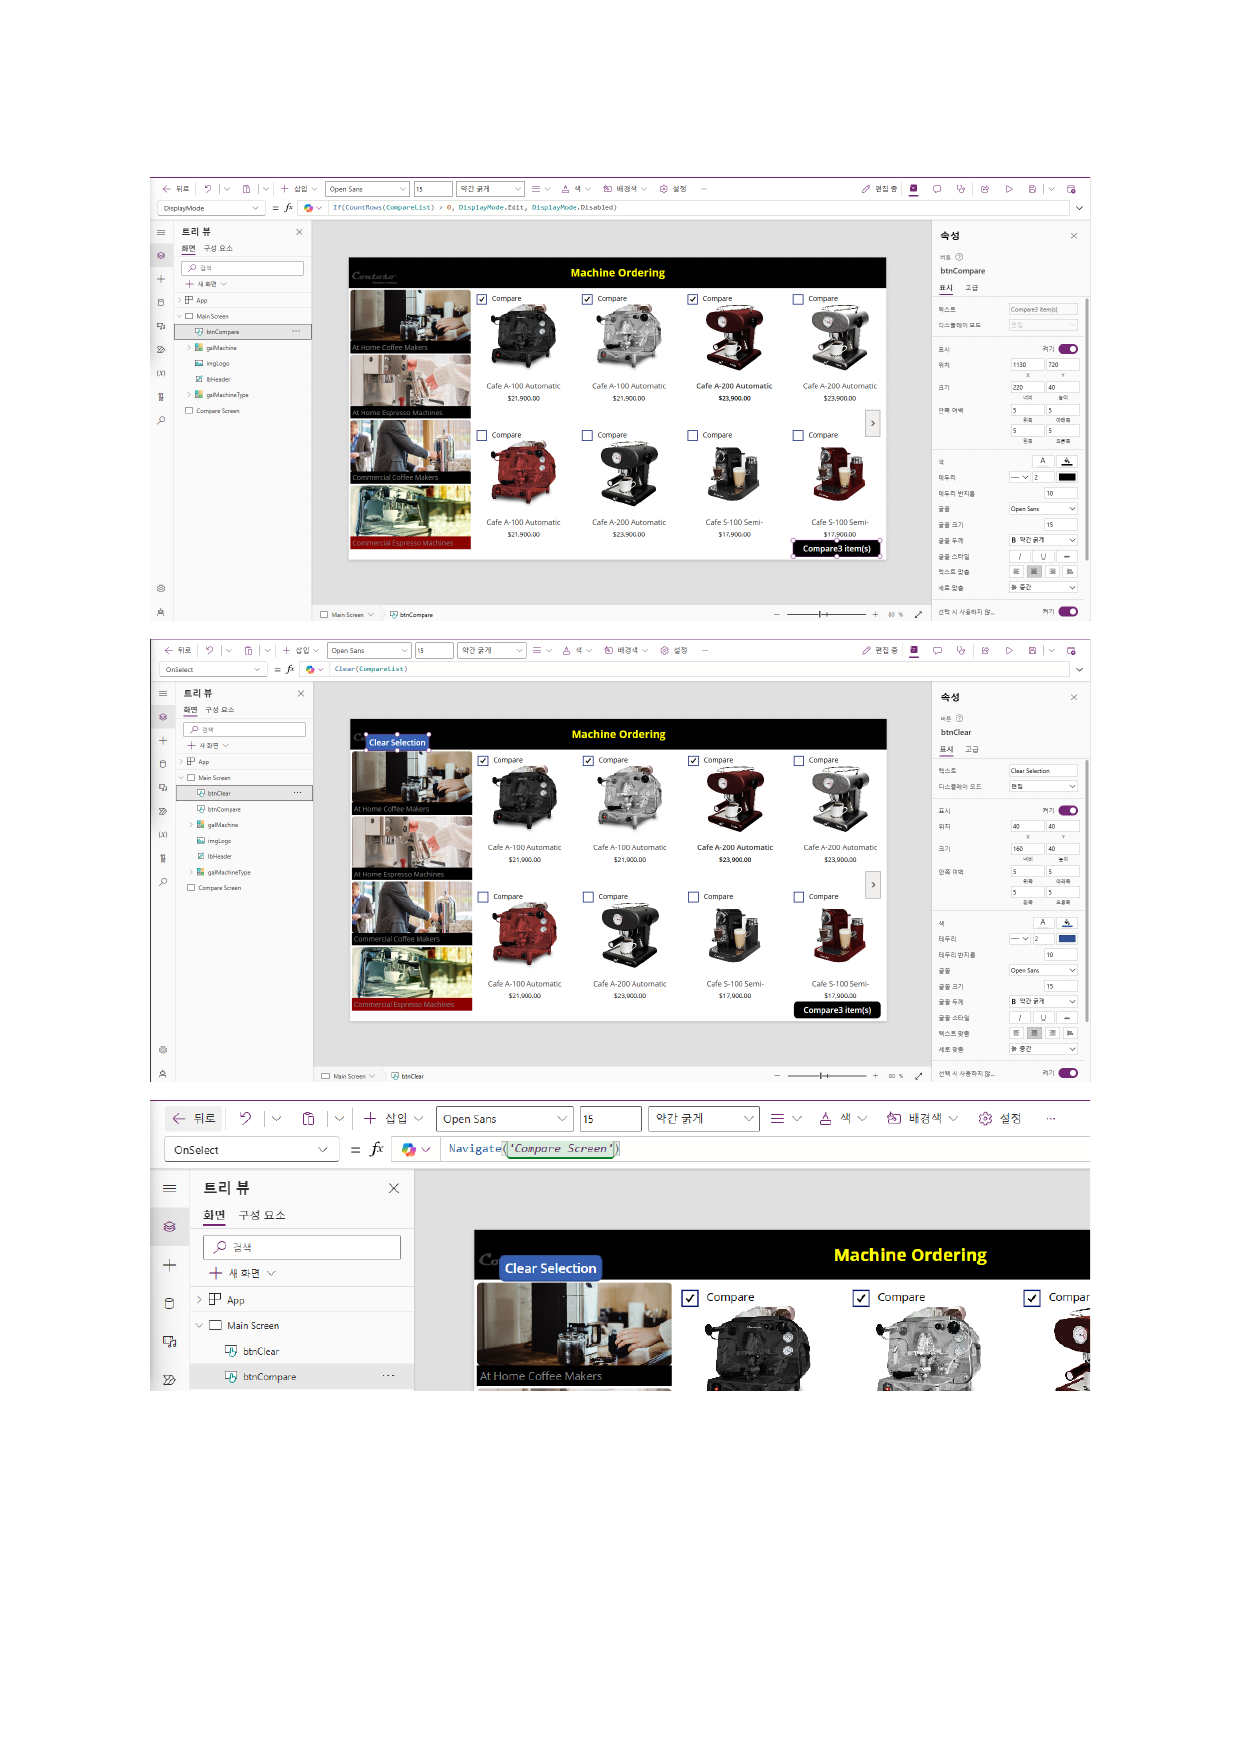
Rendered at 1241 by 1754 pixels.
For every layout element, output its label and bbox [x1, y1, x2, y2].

picture [150, 639, 1091, 1082]
picture [150, 177, 1091, 621]
picture [150, 1100, 1091, 1391]
